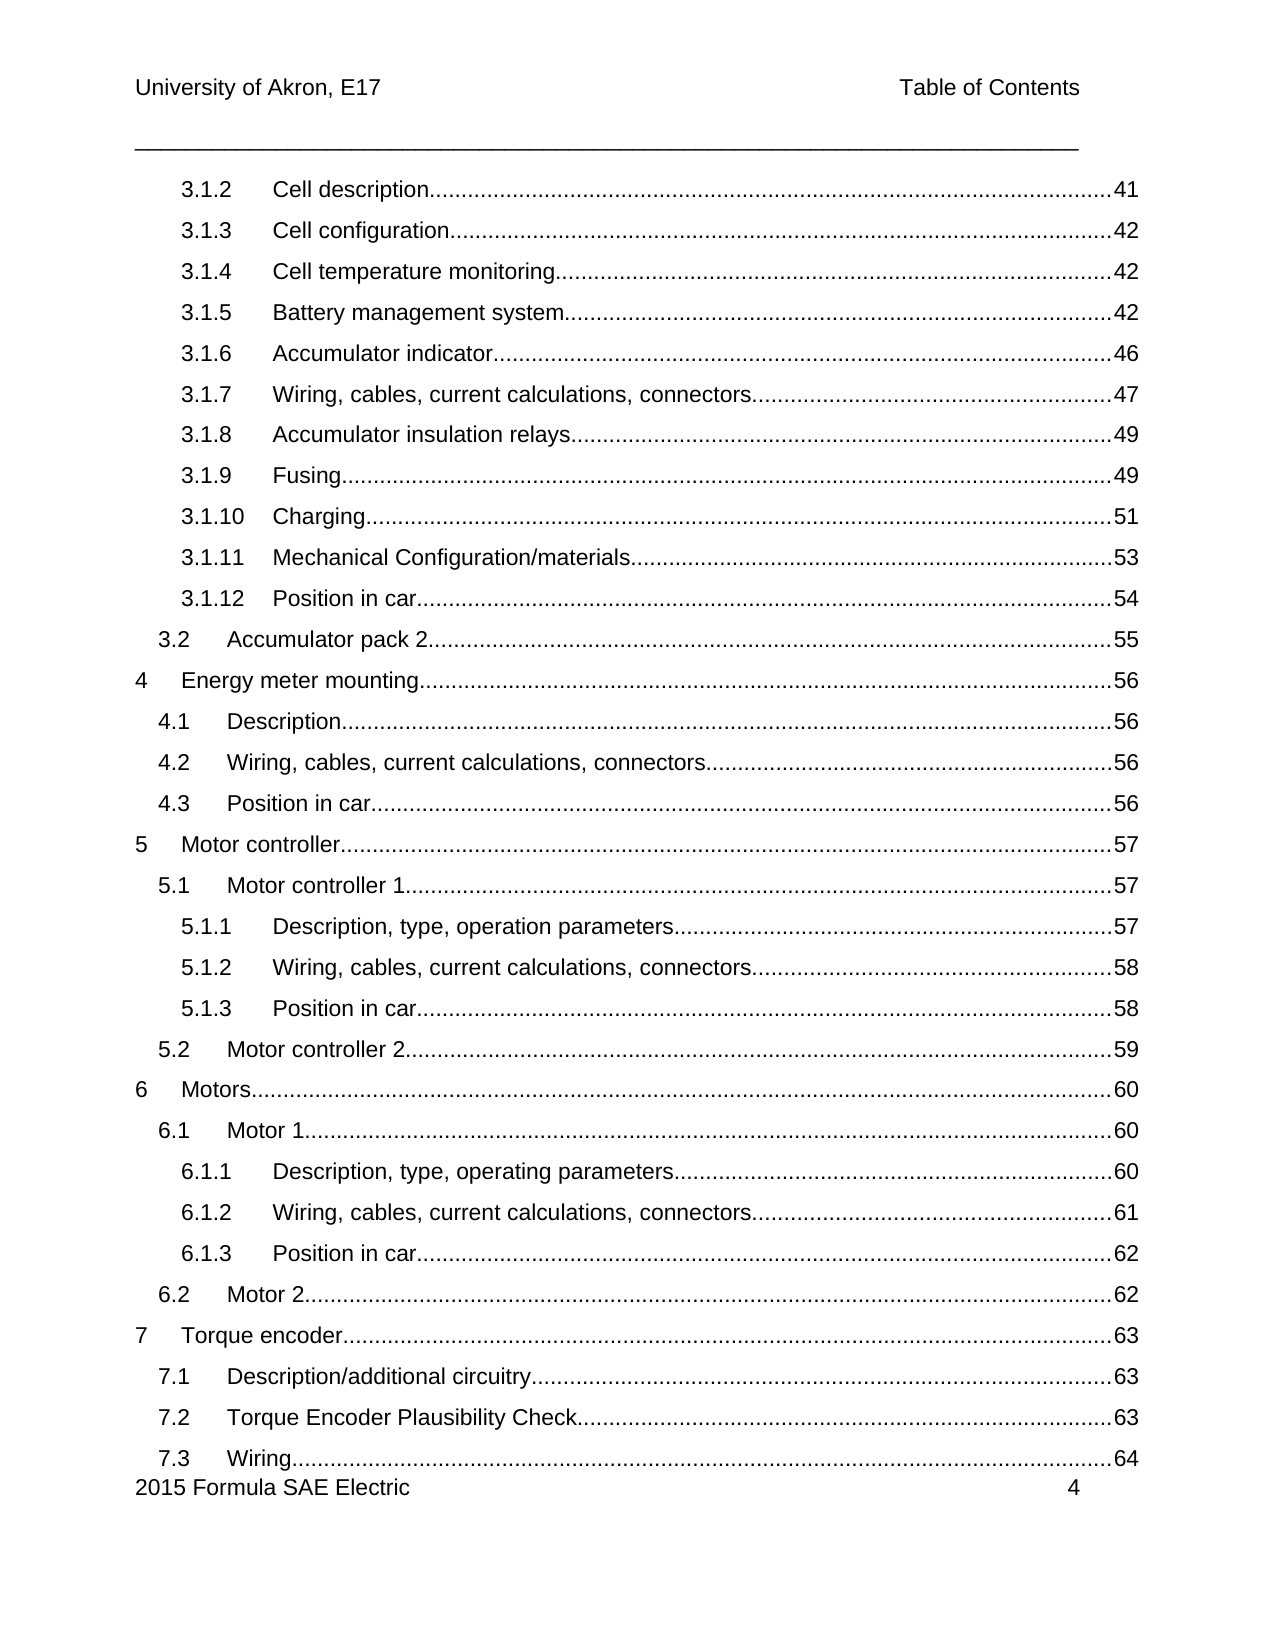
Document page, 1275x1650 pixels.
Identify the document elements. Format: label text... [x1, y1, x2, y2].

text 4 Energy meter mounting 56 [135, 667, 1140, 693]
text 5.1 Motor controller 1 57 [158, 872, 1140, 898]
text 6.1.3 Position in car 62 [181, 1240, 1140, 1267]
text 3.1.12 Position in car 54 [181, 585, 1140, 612]
text 6.2 Motor 2 62 [158, 1281, 1140, 1307]
text 5.1.1 Description, type, operation parameters 57 [181, 913, 1140, 939]
text 3.1.9 Fusing 49 [181, 462, 1140, 489]
text 3.1.11 Mechanical Configuration/materials 53 [181, 544, 1140, 571]
text 4.2 Wiring, cables, current calculations, connectors 56 [158, 749, 1140, 775]
text 6 Motors 60 [135, 1076, 1140, 1103]
text 7.3 Wiring 64 [158, 1445, 1140, 1471]
text 6.1.1 Description, type, operating parameters 60 [181, 1158, 1140, 1185]
text 7 Torque encoder 63 [135, 1322, 1140, 1348]
text 3.1.2 Cell description 41 [181, 176, 1140, 202]
text 5.1.3 Position in car 58 [181, 994, 1140, 1021]
text 4.1 Description 56 [158, 708, 1140, 734]
text 3.1.8 Accumulator insulation relays 49 [181, 421, 1140, 448]
text 6.1.2 Wiring, cables, current calculations, connectors 61 [181, 1199, 1140, 1226]
text 3.2 Accumulator pack 2 55 [158, 626, 1140, 652]
text 5.2 Motor controller 2 59 [158, 1036, 1140, 1062]
text 5 Motor controller 57 [135, 831, 1140, 857]
text 5.1.2 Wiring, cables, current calculations, connectors 58 [181, 954, 1140, 980]
text 3.1.10 Charging 51 [181, 503, 1140, 530]
text 3.1.7 Wiring, cables, current calculations, connectors 47 [181, 381, 1140, 407]
text 3.1.5 Battery management system 42 [181, 299, 1140, 325]
text 7.2 Torque Encoder Plausibility Check 63 [158, 1404, 1140, 1430]
text 4.3 Position in car 56 [158, 790, 1140, 816]
text 3.1.4 Cell temperature monitoring 42 [181, 258, 1140, 284]
text 3.1.3 Cell configuration 42 [181, 217, 1140, 243]
text 6.1 Motor 1 60 [158, 1117, 1140, 1144]
text 3.1.6 Accumulator indicator 46 [181, 339, 1140, 366]
text 7.1 Description/additional circuitry 63 [158, 1363, 1140, 1389]
